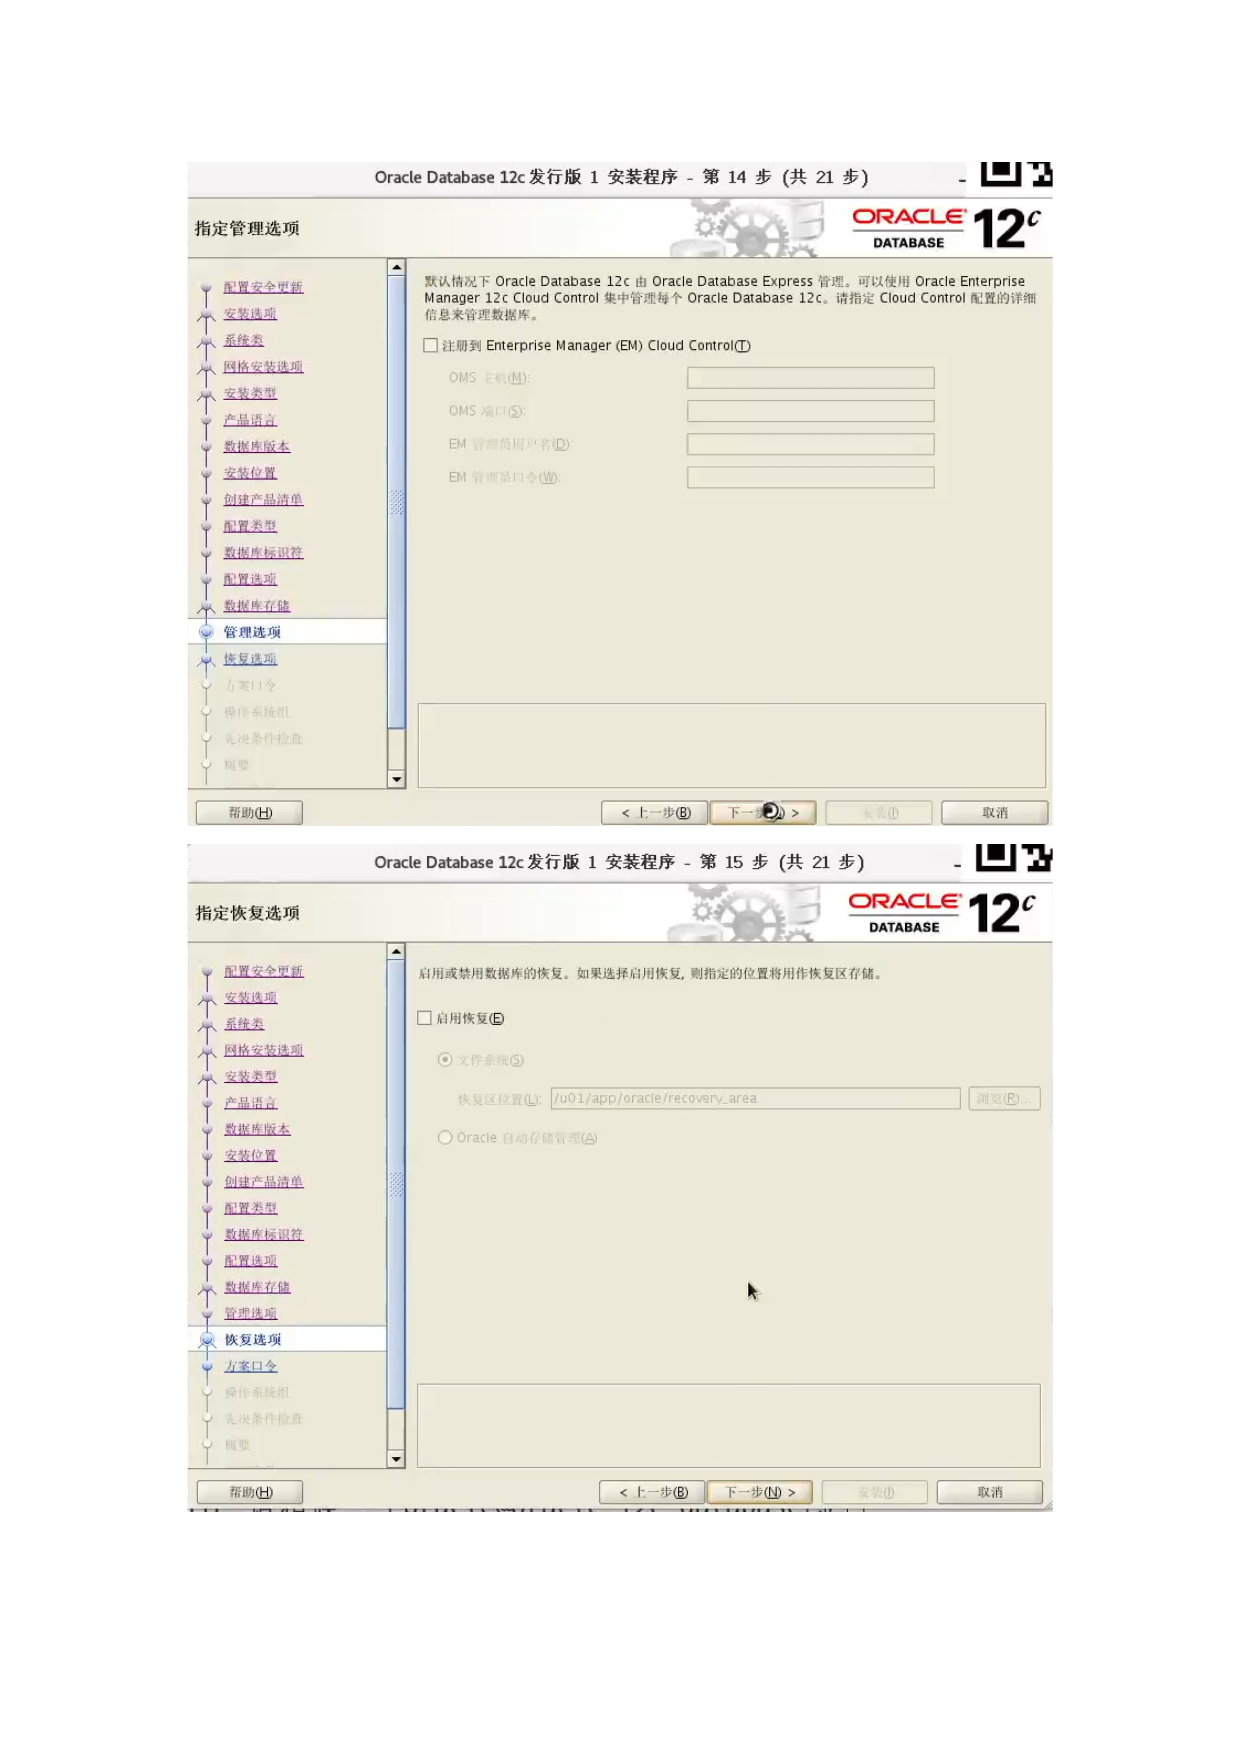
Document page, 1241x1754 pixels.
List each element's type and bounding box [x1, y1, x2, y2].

picture [187, 162, 1053, 826]
picture [187, 844, 1053, 1512]
